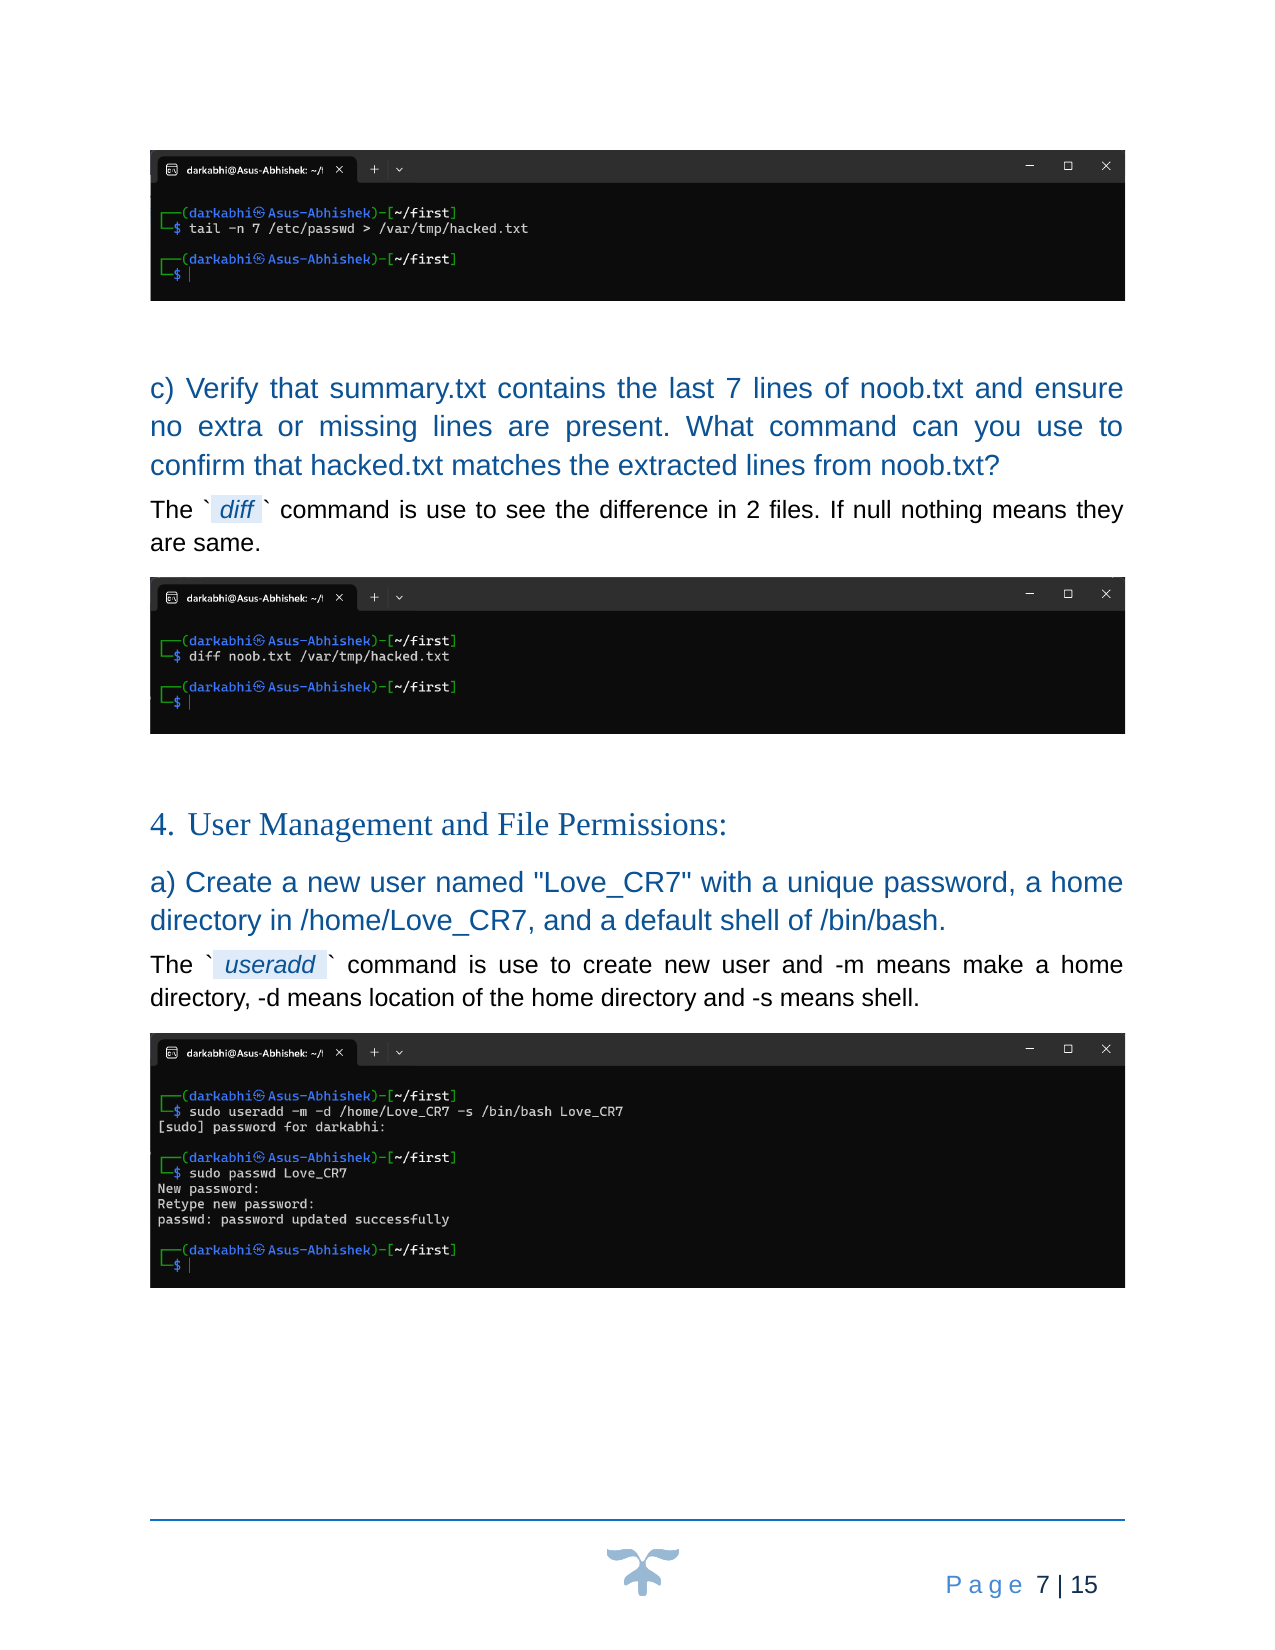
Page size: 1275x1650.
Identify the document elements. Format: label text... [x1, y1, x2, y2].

text The ` diff ` command is use to see the difference in 2 files. If null nothing means they are same. [150, 494, 1125, 556]
picture [150, 577, 1125, 734]
picture [150, 150, 1125, 301]
subtitle User Management and File Permissions: [150, 804, 1125, 842]
subtitle a) Create a new user named "Love_CR7" with a unique password, a home directory in /home/Love_CR7, and a default shell of /bin/bash. [150, 865, 1125, 937]
picture [150, 1033, 1125, 1288]
subtitle c) Verify that summary.txt contains the last 7 lines of noob.txt and ensure no extra or missing lines are present. What command can you use to confirm that hacked.txt matches the extracted lines from noob.txt? [150, 371, 1125, 481]
text The ` useradd ` command is use to create new user and -m means make a home directory, -d means location of the home directory and -s means shell. [150, 950, 1125, 1012]
